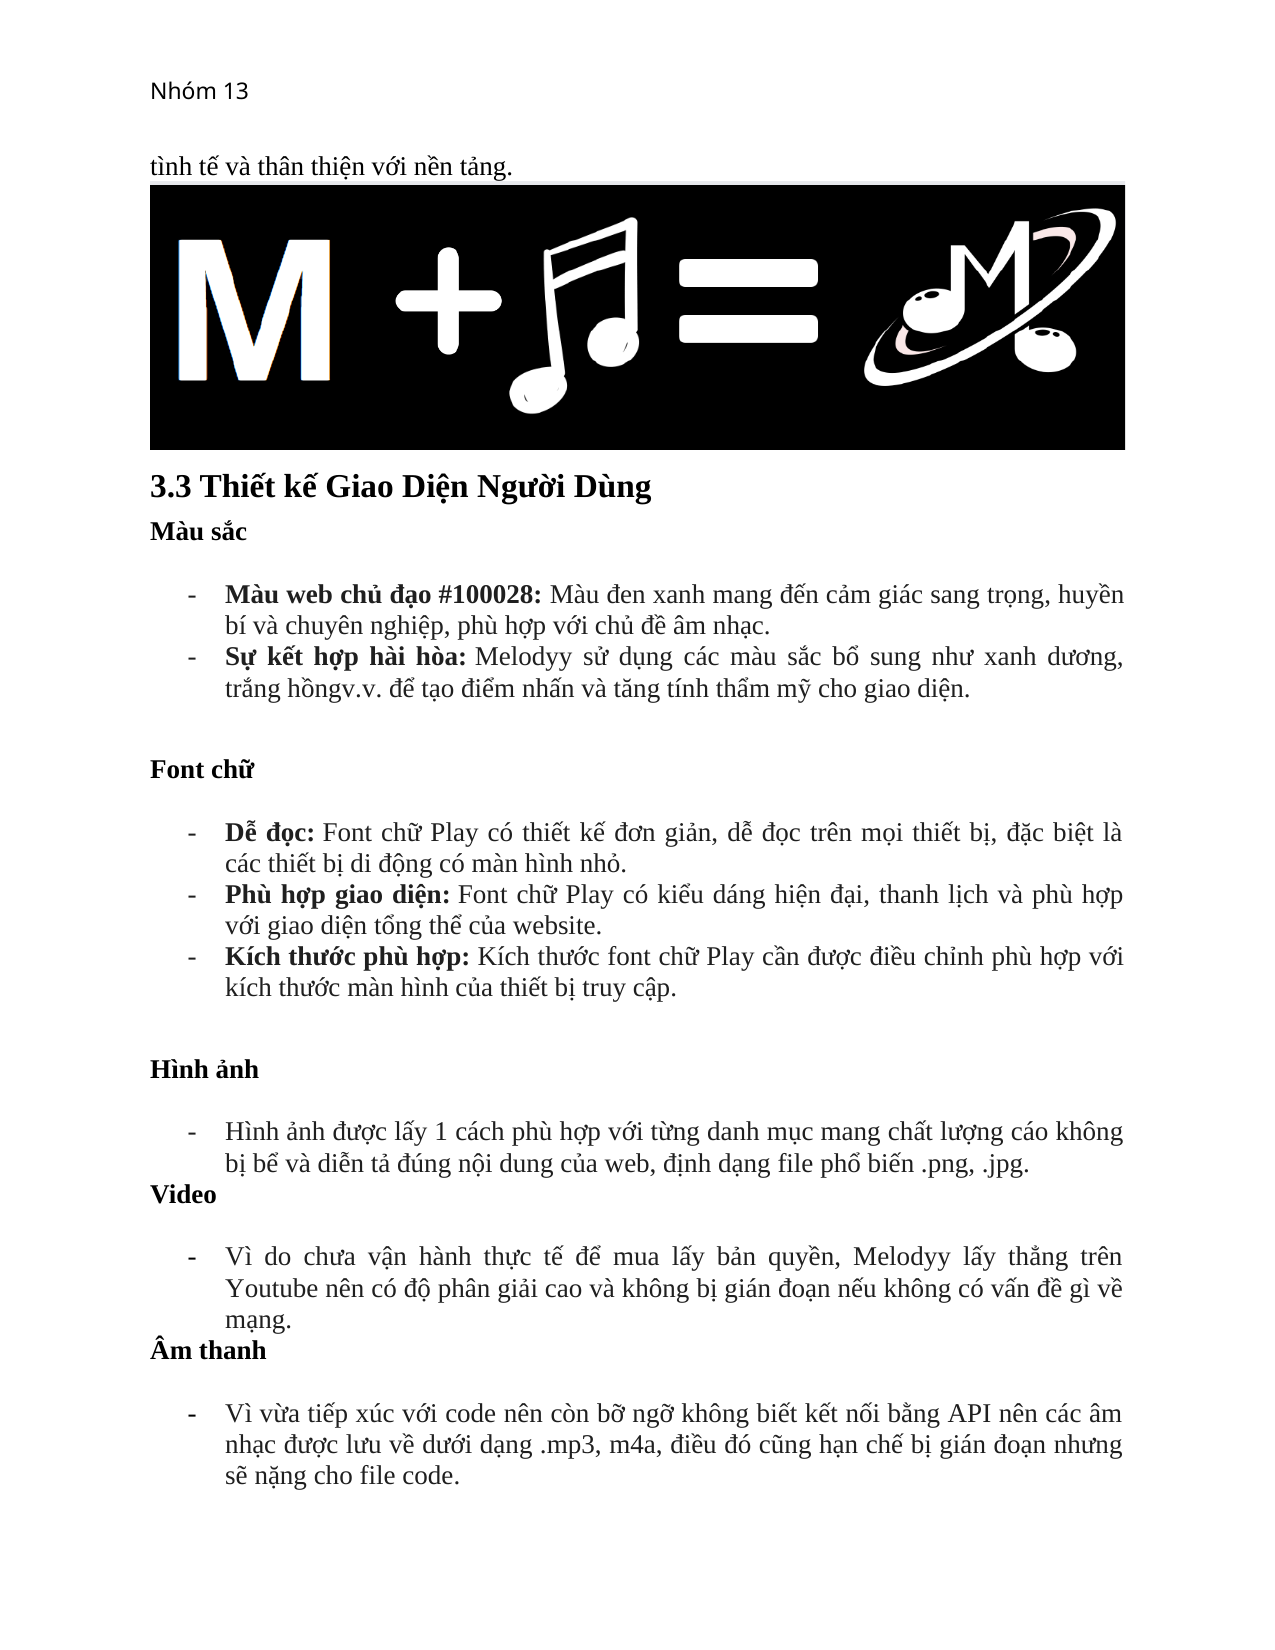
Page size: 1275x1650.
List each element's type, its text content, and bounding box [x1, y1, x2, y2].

text Hình ảnh [150, 1053, 1125, 1084]
text Font chữ [150, 753, 1125, 784]
list Vì vừa tiếp xúc với code nên còn bỡ ngỡ không biết kết nối bằng API nên các âm nhạc được lưu về dưới dạng .mp3, m4a, điều đó cũng hạn chế bị gián đoạn nhưng sẽ nặng cho file code. [187, 1397, 1125, 1490]
text Màu sắc [150, 516, 1125, 547]
list Hình ảnh được lấy 1 cách phù hợp với từng danh mục mang chất lượng cáo không bị bể và diễn tả đúng nội dung của web, định dạng file phổ biến .png, .jpg. [187, 1116, 1125, 1178]
list Màu web chủ đạo #100028: Màu đen xanh mang đến cảm giác sang trọng, huyền bí và chuyên nghiệp, phù hợp với chủ đề âm nhạc. [187, 578, 1125, 641]
subtitle 3.3 Thiết kế Giao Diện Người Dùng [150, 466, 1125, 504]
text Âm thanh [150, 1334, 1125, 1365]
list Dễ đọc: Font chữ Play có thiết kế đơn giản, dễ đọc trên mọi thiết bị, đặc biệt là các thiết bị di động có màn hình nhỏ. [187, 816, 1125, 878]
list Kích thước phù hợp: Kích thước font chữ Play cần được điều chỉnh phù hợp với kích thước màn hình của thiết bị truy cập. [187, 940, 1125, 1003]
text tình tế và thân thiện với nền tảng. [150, 150, 1125, 181]
picture [150, 181, 1125, 450]
text Video [150, 1178, 1125, 1209]
list Vì do chưa vận hành thực tế để mua lấy bản quyền, Melodyy lấy thẳng trên Youtube nên có độ phân giải cao và không bị gián đoạn nếu không có vấn đề gì về mạng. [187, 1241, 1125, 1334]
list Phù hợp giao diện: Font chữ Play có kiểu dáng hiện đại, thanh lịch và phù hợp với giao diện tổng thể của website. [187, 878, 1125, 940]
list Sự kết hợp hài hòa: Melodyy sử dụng các màu sắc bổ sung như xanh dương, trắng hồngv.v. để tạo điểm nhấn và tăng tính thẩm mỹ cho giao diện. [187, 641, 1125, 703]
